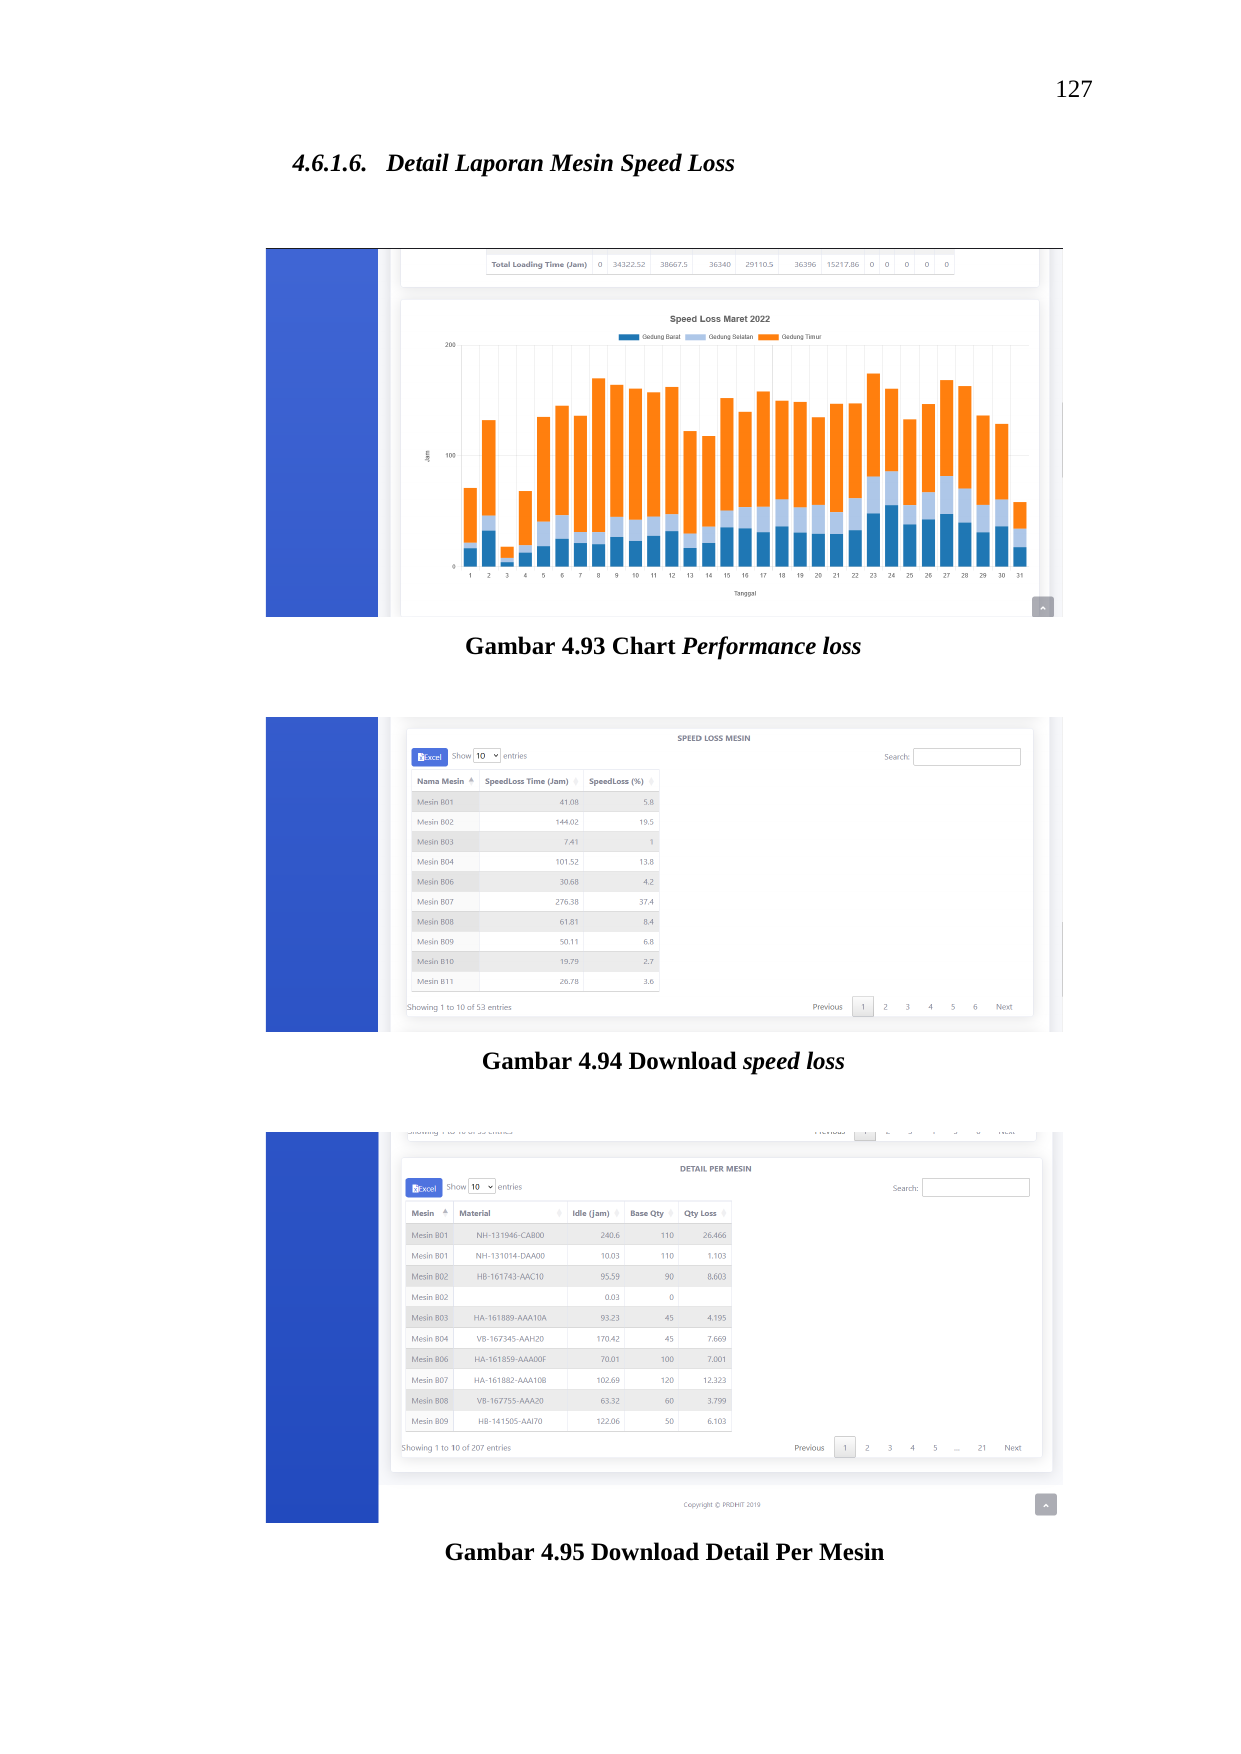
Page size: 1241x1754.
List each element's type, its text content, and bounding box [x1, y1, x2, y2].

picture [265, 1132, 1063, 1523]
picture [265, 717, 1063, 1032]
text Detail Laporan Mesin Speed Loss [292, 148, 1092, 176]
picture [265, 248, 1063, 617]
